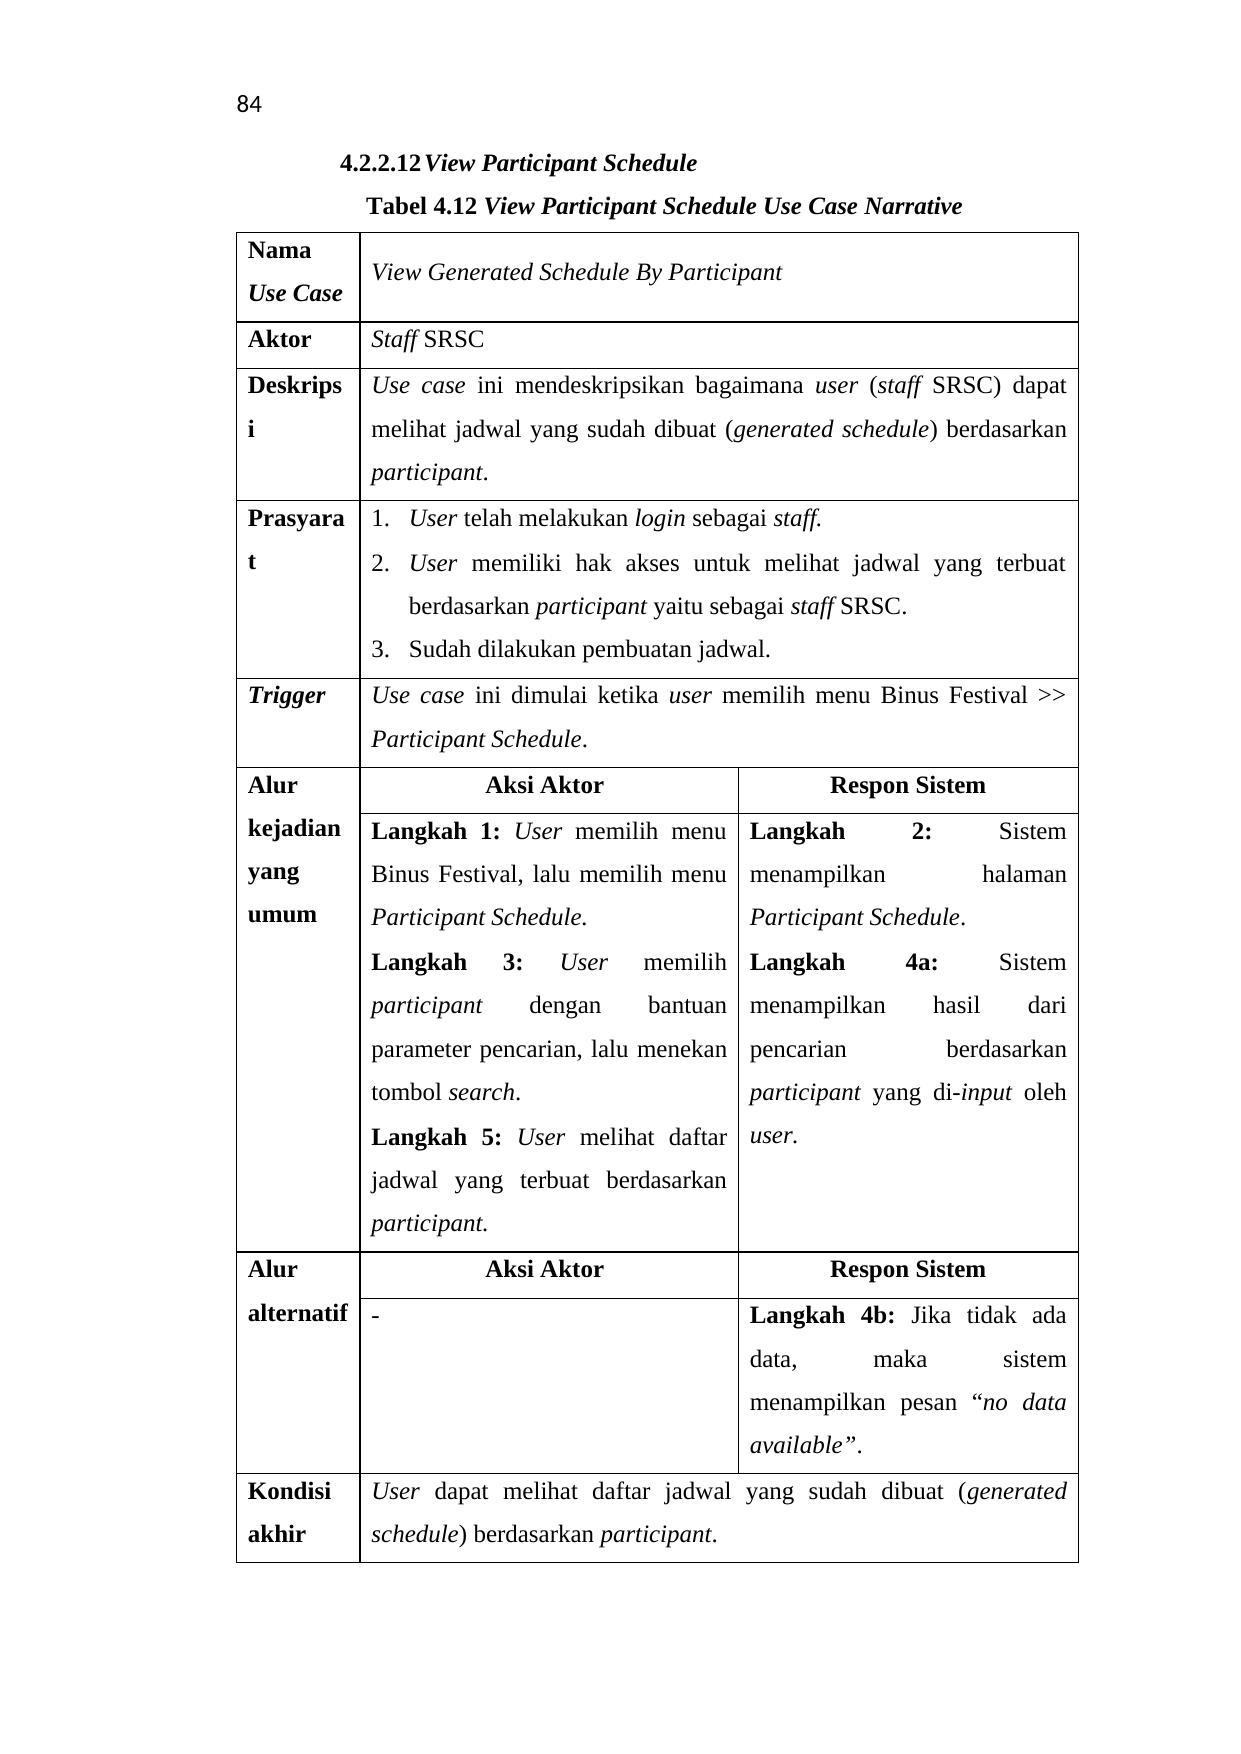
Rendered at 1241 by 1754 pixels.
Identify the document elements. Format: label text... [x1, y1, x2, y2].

table_cell Trigger [237, 679, 359, 767]
text View Participant Schedule [340, 148, 1092, 176]
table_cell Prasyarat [237, 501, 359, 677]
table_cell Langkah 1: User memilih menu Binus Festival, lalu memilih menu Participant Schedule. Langkah 3: User memilih participant dengan bantuan parameter pencarian, lalu menekan tombol search. Langkah 5: User melihat daftar jadwal yang terbuat berdasarkan participant. [361, 814, 738, 1251]
table_cell Staff SRSC [361, 323, 1078, 367]
table_cell Alur kejadian yang umum [237, 768, 359, 1251]
table_header Nama Use Case [237, 233, 359, 321]
table_cell Respon Sistem [739, 768, 1078, 813]
table_cell Aksi Aktor [361, 768, 738, 813]
table_cell Aksi Aktor [361, 1253, 738, 1297]
table_cell User telah melakukan login sebagai staff. User memiliki hak akses untuk melihat jadwal yang terbuat berdasarkan participant yaitu sebagai staff SRSC. Sudah dilakukan pembuatan jadwal. [361, 501, 1078, 677]
table_cell Deskripsi [237, 369, 359, 500]
table_cell - [361, 1299, 738, 1473]
table_cell Aktor [237, 323, 359, 367]
table_cell Langkah 2: Sistem menampilkan halaman Participant Schedule. Langkah 4a: Sistem menampilkan hasil dari pencarian berdasarkan participant yang di-input oleh user. [739, 814, 1078, 1251]
table_cell User dapat melihat daftar jadwal yang sudah dibuat (generated schedule) berdasarkan participant. [361, 1474, 1078, 1562]
table_cell Alur alternatif [237, 1253, 359, 1473]
table_cell Respon Sistem [739, 1253, 1078, 1297]
table_cell Use case ini mendeskripsikan bagaimana user (staff SRSC) dapat melihat jadwal yang sudah dibuat (generated schedule) berdasarkan participant. [361, 369, 1078, 500]
table_cell Kondisi akhir [237, 1474, 359, 1562]
table_cell Use case ini dimulai ketika user memilih menu Binus Festival >> Participant Schedule. [361, 679, 1078, 767]
table_header View Generated Schedule By Participant [361, 233, 1078, 321]
table_cell Langkah 4b: Jika tidak ada data, maka sistem menampilkan pesan “no data available”. [739, 1299, 1078, 1473]
text Tabel 4.12 View Participant Schedule Use Case Narrative [236, 191, 1092, 219]
